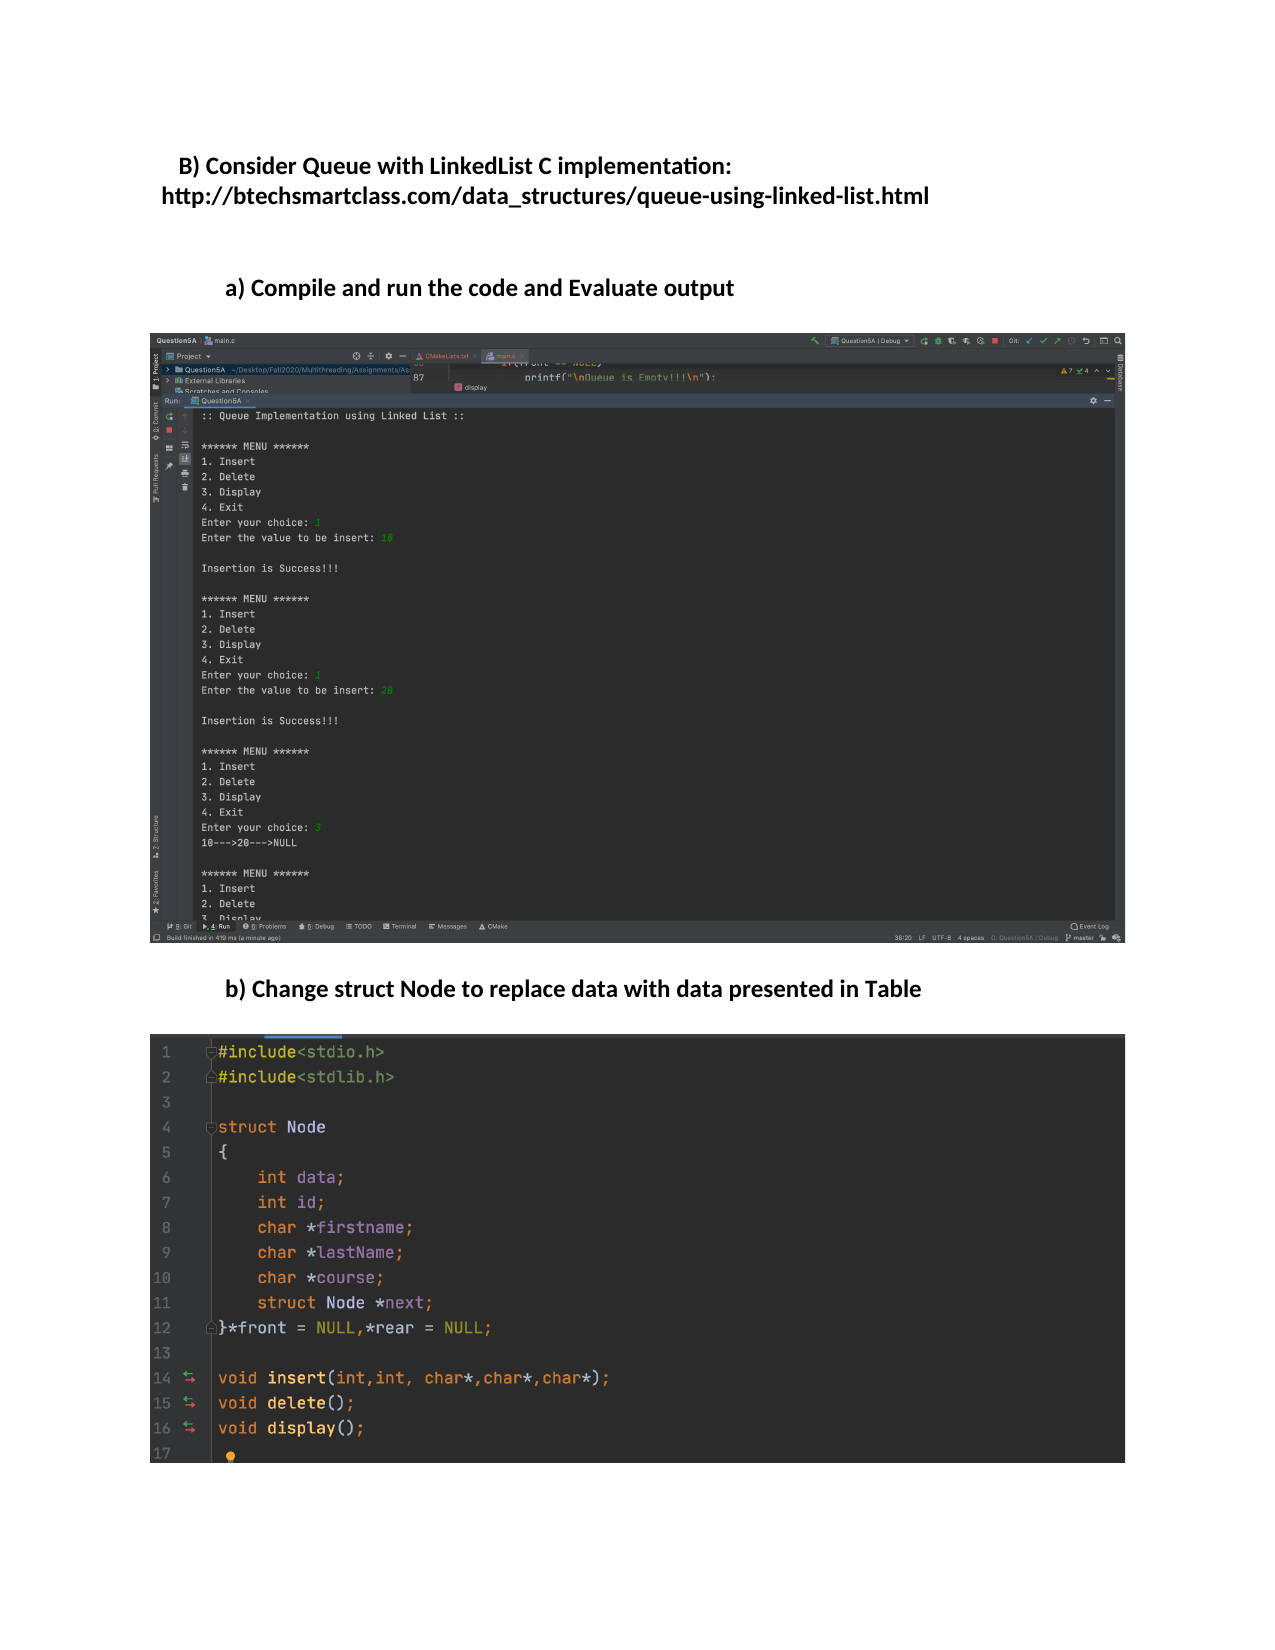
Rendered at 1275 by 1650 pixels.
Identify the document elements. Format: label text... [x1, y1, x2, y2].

picture [150, 333, 1125, 943]
picture [150, 1034, 1125, 1463]
text http://btechsmartclass.com/data_structures/queue-using-linked-list.html [150, 181, 1125, 211]
text b) Change struct Node to replace data with data presented in Table [150, 973, 1125, 1003]
text B) Consider Queue with LinkedList C implementation: [150, 150, 1125, 181]
text a) Compile and run the code and Evaluate output [150, 272, 1125, 303]
